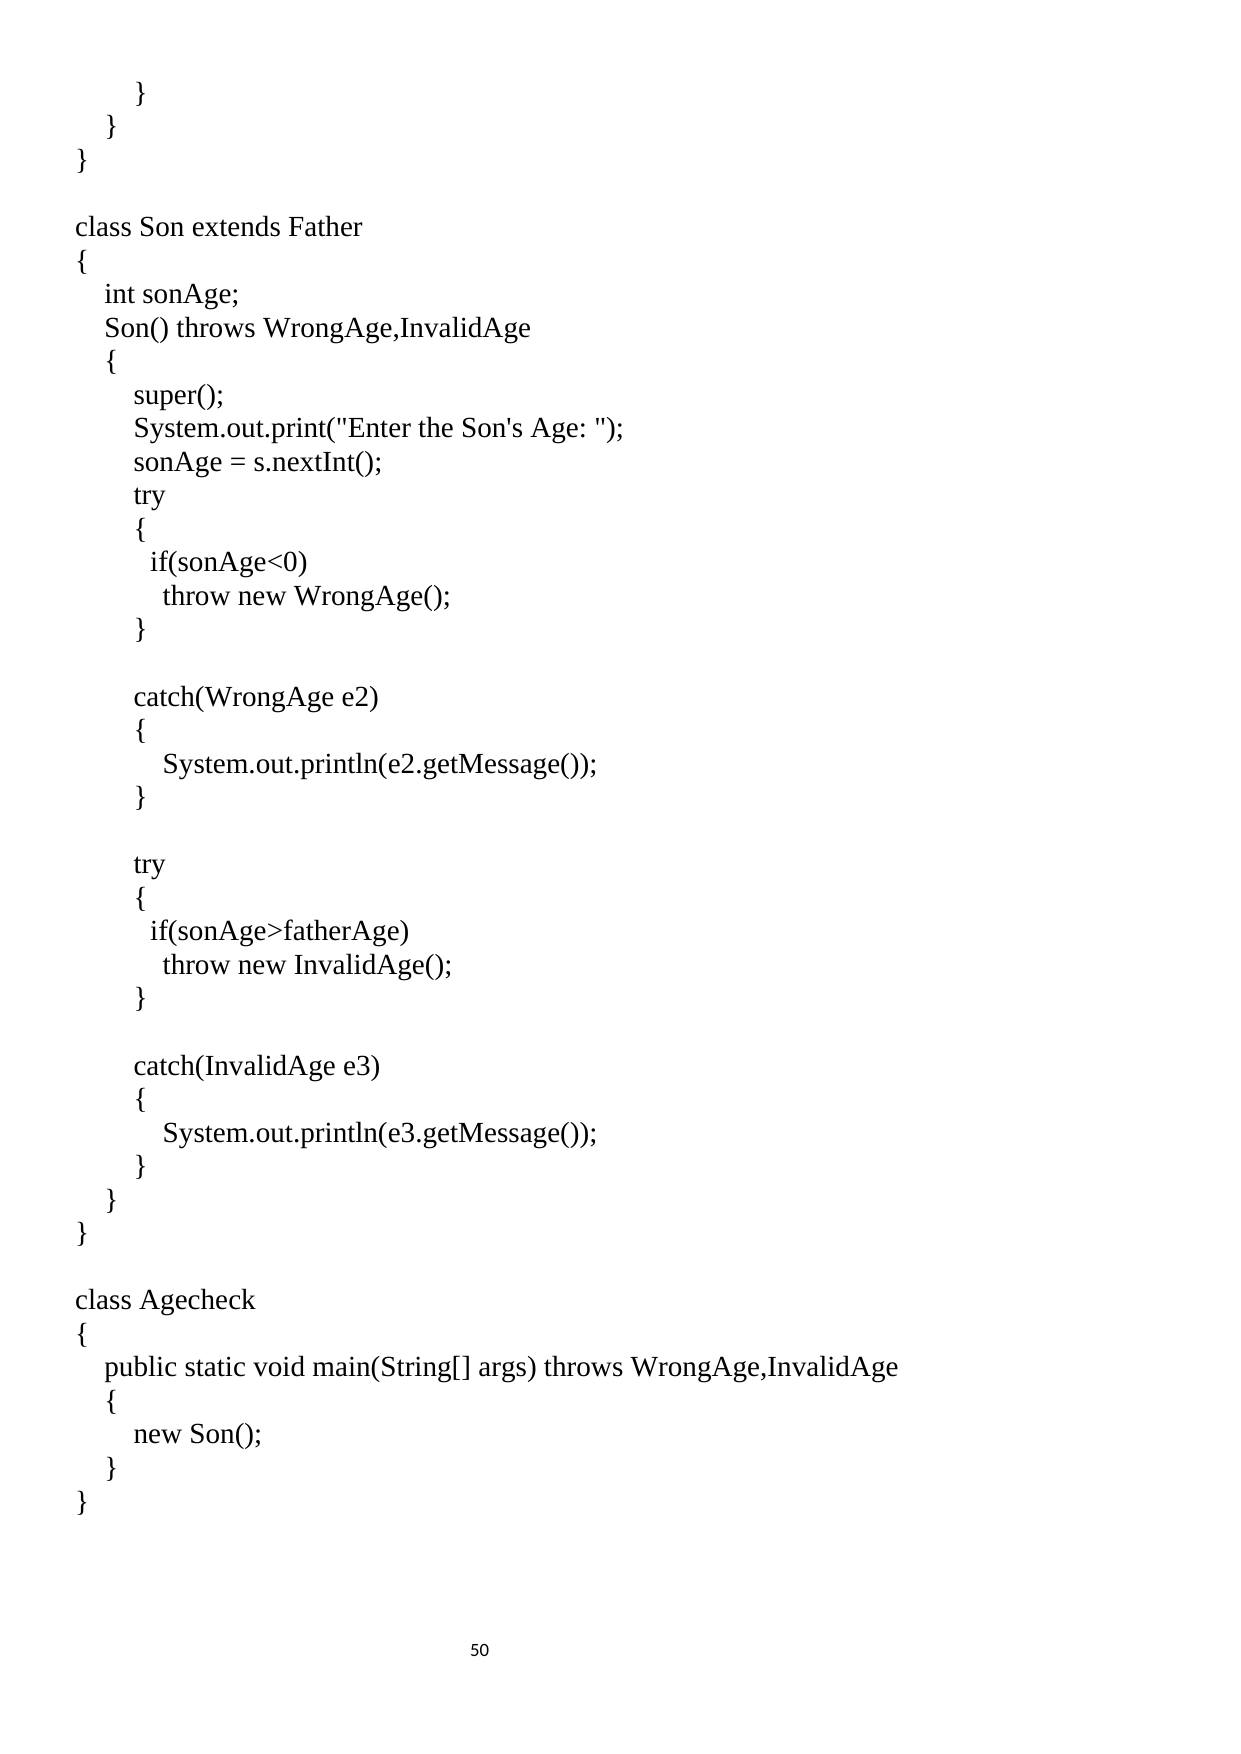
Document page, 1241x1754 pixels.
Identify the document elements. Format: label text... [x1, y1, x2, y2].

list sonAge = s.nextInt(); [75, 444, 1165, 477]
list } [75, 1182, 1165, 1215]
list try [75, 477, 1165, 511]
list System.out.println(e3.getMessage()); [75, 1115, 1165, 1148]
list { [75, 1383, 1165, 1417]
list if(sonAge<0) [75, 544, 1165, 578]
list { [75, 243, 1165, 276]
list Son() throws WrongAge,InvalidAge [75, 310, 1165, 343]
list class Agecheck [75, 1282, 1165, 1316]
list } [75, 108, 1165, 142]
list new Son(); [75, 1417, 1165, 1450]
list { [75, 712, 1165, 746]
list { [75, 1081, 1165, 1115]
list System.out.println(e2.getMessage()); [75, 746, 1165, 779]
list { [75, 880, 1165, 913]
list catch(InvalidAge e3) [75, 1048, 1165, 1081]
list } [75, 1450, 1165, 1484]
list { [75, 511, 1165, 544]
list { [75, 343, 1165, 377]
list super(); [75, 377, 1165, 410]
list throw new WrongAge(); [75, 578, 1165, 612]
list int sonAge; [75, 276, 1165, 310]
list { [75, 1316, 1165, 1349]
list } [75, 75, 1165, 108]
list } [75, 1215, 1165, 1249]
list } [75, 779, 1165, 813]
list public static void main(String[] args) throws WrongAge,InvalidAge [75, 1349, 1165, 1383]
list if(sonAge>fatherAge) [75, 913, 1165, 947]
list } [75, 1484, 1165, 1517]
list } [75, 1148, 1165, 1182]
list } [75, 981, 1165, 1014]
list } [75, 612, 1165, 645]
list } [75, 142, 1165, 176]
list System.out.print("Enter the Son's Age: "); [75, 410, 1165, 444]
list class Son extends Father [75, 209, 1165, 243]
list catch(WrongAge e2) [75, 679, 1165, 712]
list throw new InvalidAge(); [75, 947, 1165, 981]
list try [75, 846, 1165, 880]
